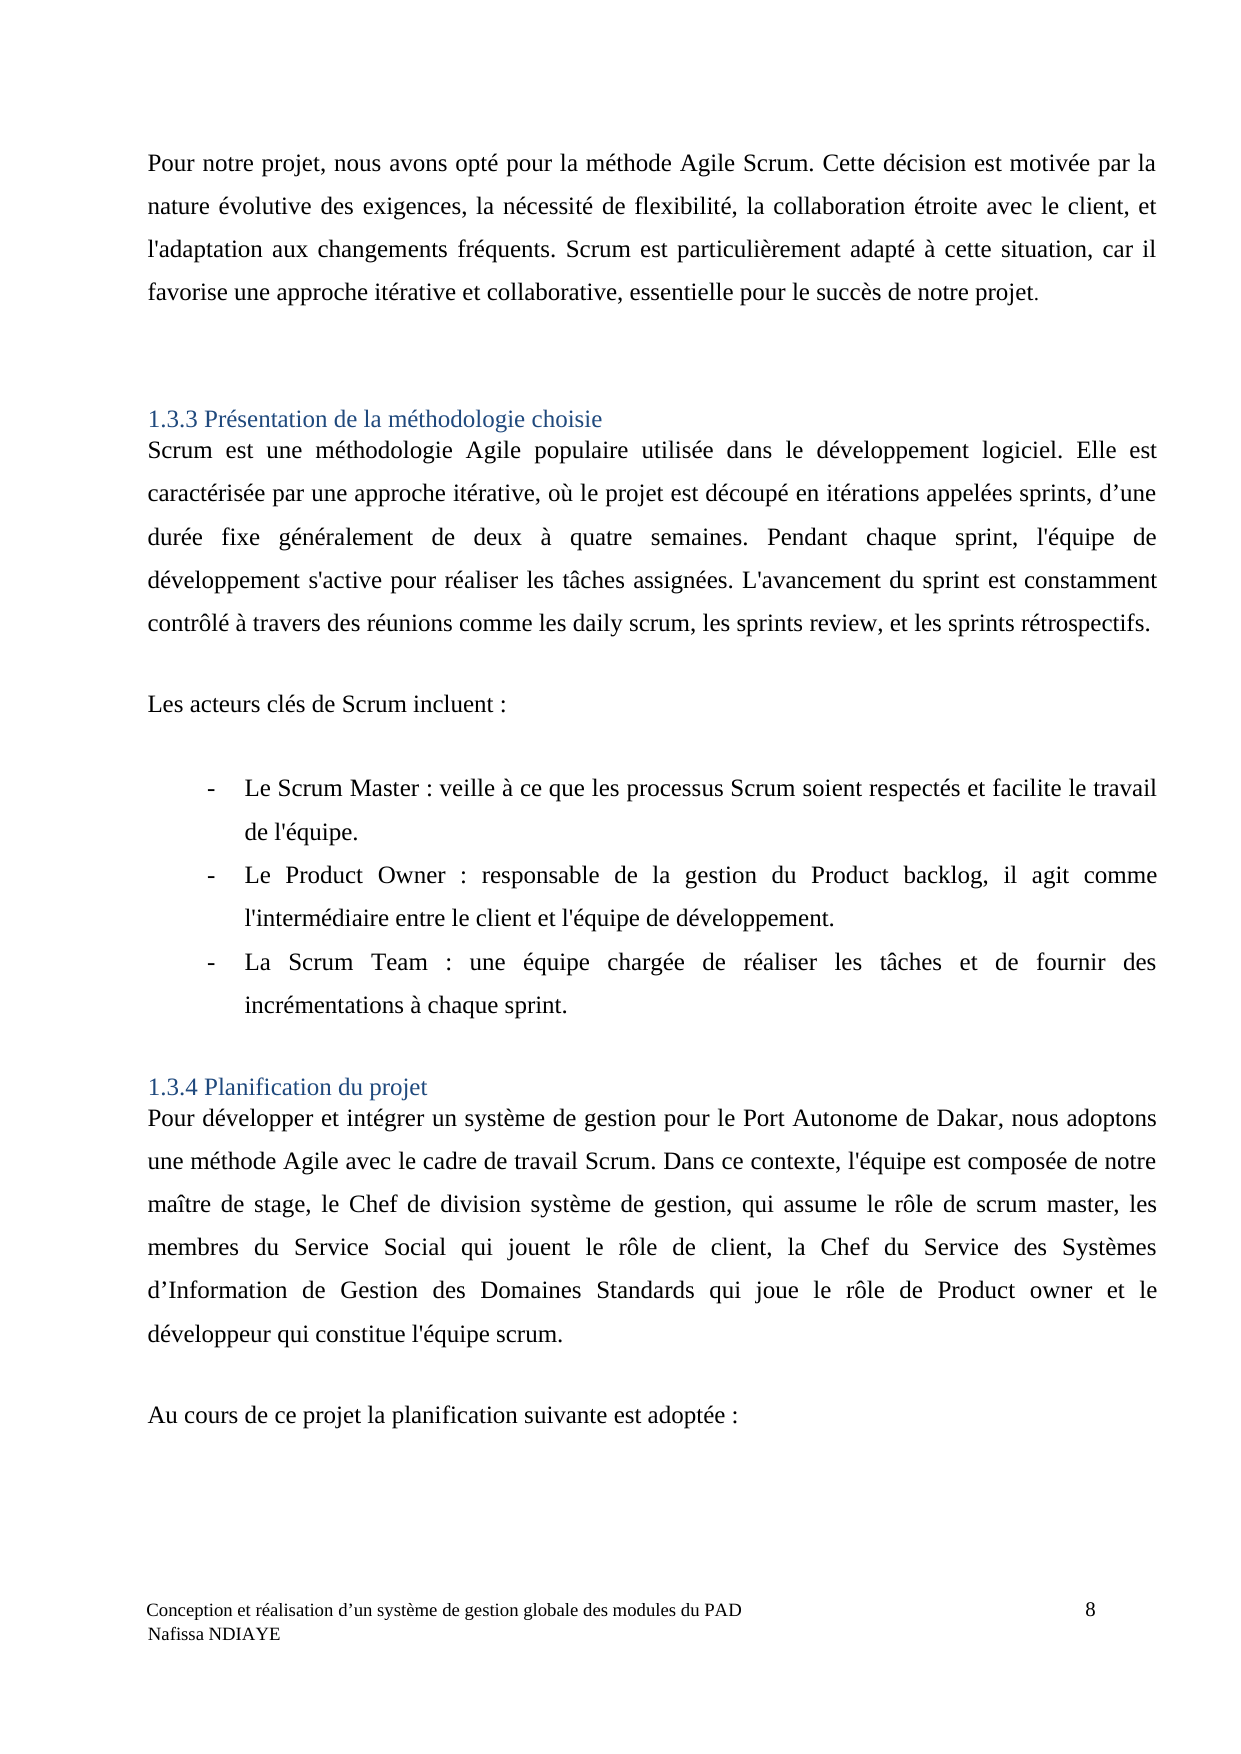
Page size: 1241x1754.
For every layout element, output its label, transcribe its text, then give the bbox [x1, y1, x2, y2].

text Scrum est une méthodologie Agile populaire utilisée dans le développement logiciel. Elle est caractérisée par une approche itérative, où le projet est découpé en itérations appelées sprints, d’une durée fixe généralement de deux à quatre semaines. Pendant chaque sprint, l'équipe de développement s'active pour réaliser les tâches assignées. L'avancement du sprint est constamment contrôlé à travers des réunions comme les daily scrum, les sprints review, et les sprints rétrospectifs. [147, 435, 1158, 637]
subtitle 1.3.3 Présentation de la méthodologie choisie [148, 404, 1158, 433]
list Le Scrum Master : veille à ce que les processus Scrum soient respectés et facilite le travail de l'équipe. [207, 773, 1158, 845]
text Les acteurs clés de Scrum incluent : [147, 689, 1158, 718]
text Pour développer et intégrer un système de gestion pour le Port Autonome de Dakar, nous adoptons une méthode Agile avec le cadre de travail Scrum. Dans ce contexte, l'équipe est composée de notre maître de stage, le Chef de division système de gestion, qui assume le rôle de scrum master, les membres du Service Social qui jouent le rôle de client, la Chef du Service des Systèmes d’Information de Gestion des Domaines Standards qui joue le rôle de Product owner et le développeur qui constitue l'équipe scrum. [147, 1103, 1158, 1347]
text Pour notre projet, nous avons opté pour la méthode Agile Scrum. Cette décision est motivée par la nature évolutive des exigences, la nécessité de flexibilité, la collaboration étroite avec le client, et l'adaptation aux changements fréquents. Scrum est particulièrement adapté à cette situation, car il favorise une approche itérative et collaborative, essentielle pour le succès de notre projet. [147, 148, 1158, 306]
list Le Product Owner : responsable de la gestion du Product backlog, il agit comme l'intermédiaire entre le client et l'équipe de développement. [207, 860, 1158, 932]
subtitle 1.3.4 Planification du projet [148, 1072, 1158, 1101]
list La Scrum Team : une équipe chargée de réaliser les tâches et de fournir des incrémentations à chaque sprint. [207, 947, 1158, 1019]
text Au cours de ce projet la planification suivante est adoptée : [147, 1400, 1158, 1429]
